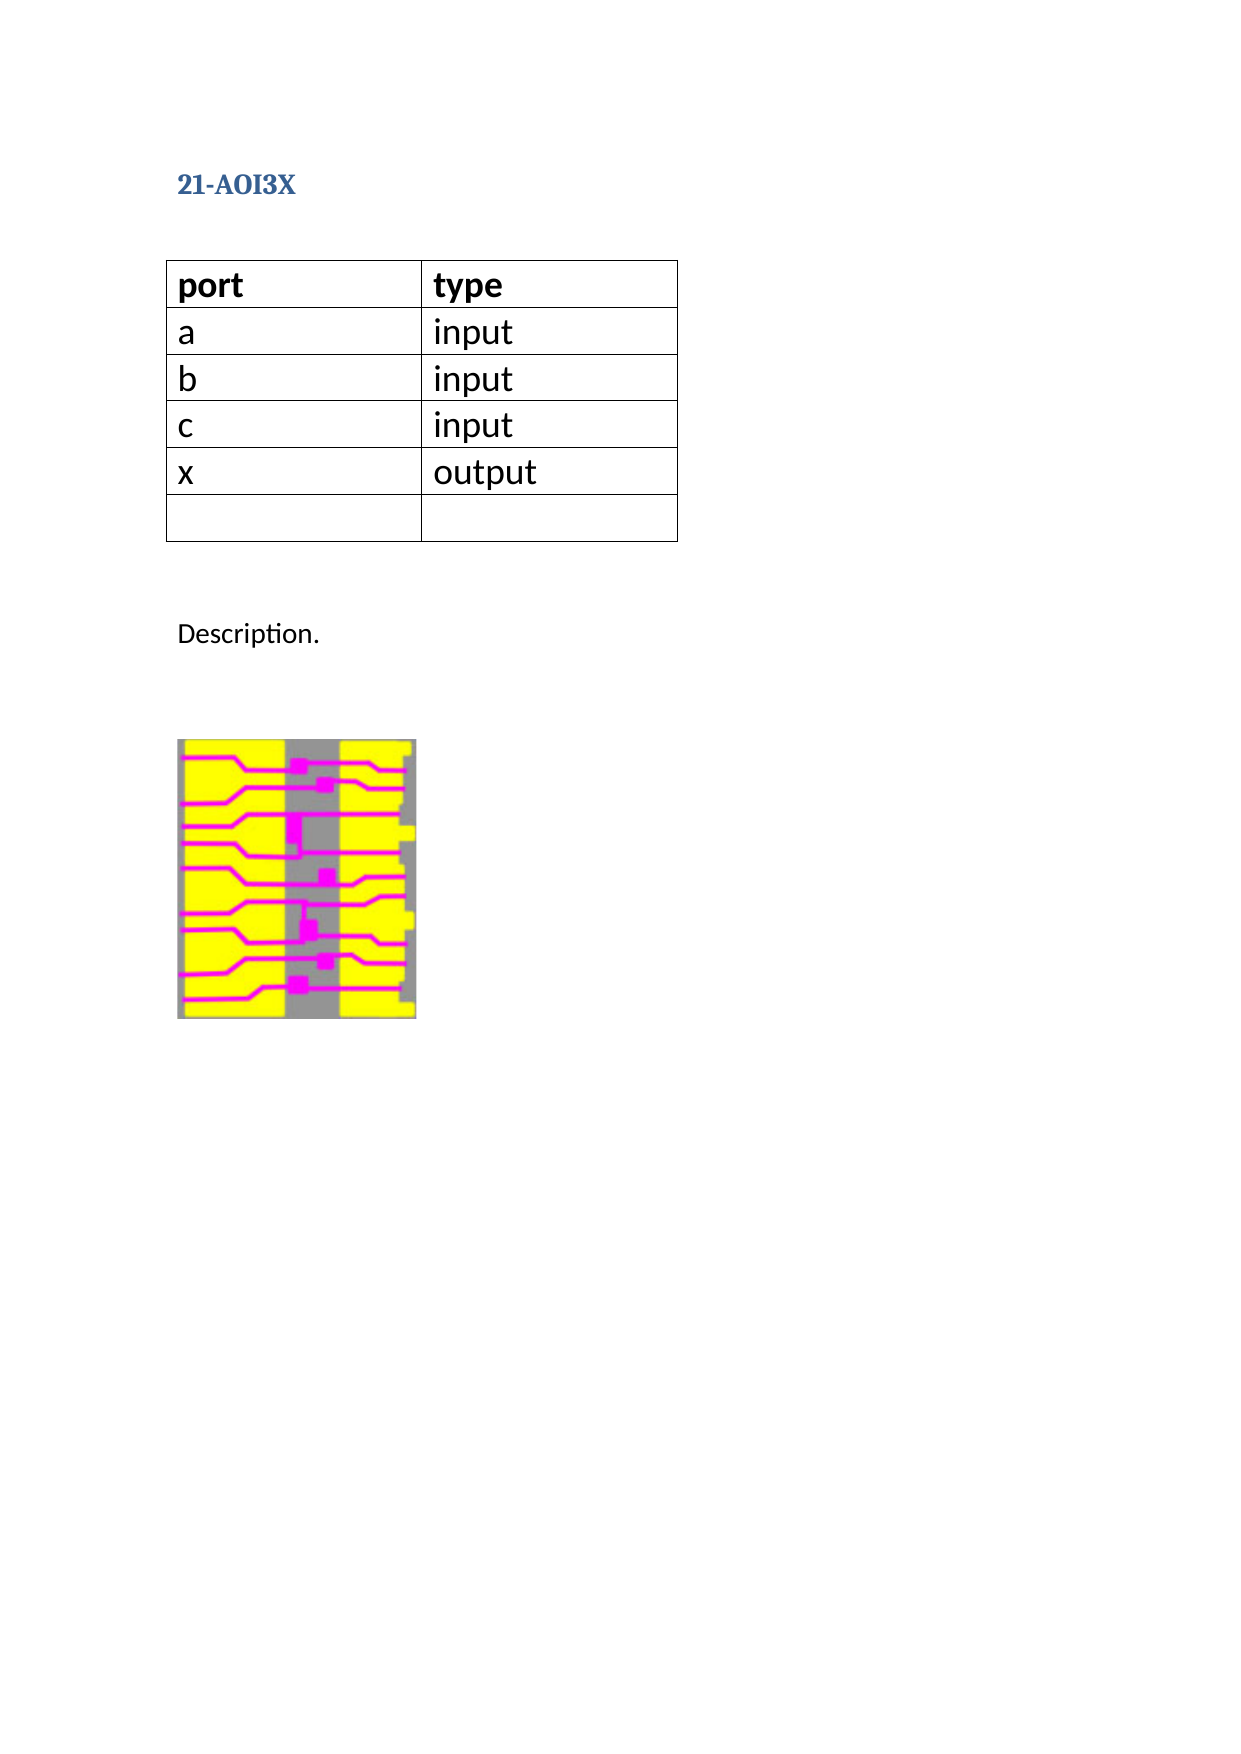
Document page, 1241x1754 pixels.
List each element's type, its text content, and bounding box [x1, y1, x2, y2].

subtitle 21-AOI3X [177, 168, 1152, 202]
table_cell input [422, 308, 677, 353]
table_header port [167, 261, 421, 307]
table_header type [422, 261, 677, 307]
table_cell [167, 495, 421, 541]
table_cell x [167, 448, 421, 494]
table_cell input [422, 401, 677, 447]
table_cell output [422, 448, 677, 494]
picture [177, 739, 417, 1019]
table_cell [422, 495, 677, 541]
table_cell b [167, 355, 421, 400]
text Description. [177, 616, 1152, 651]
table_cell c [167, 401, 421, 447]
table_cell a [167, 308, 421, 353]
table_cell input [422, 355, 677, 400]
